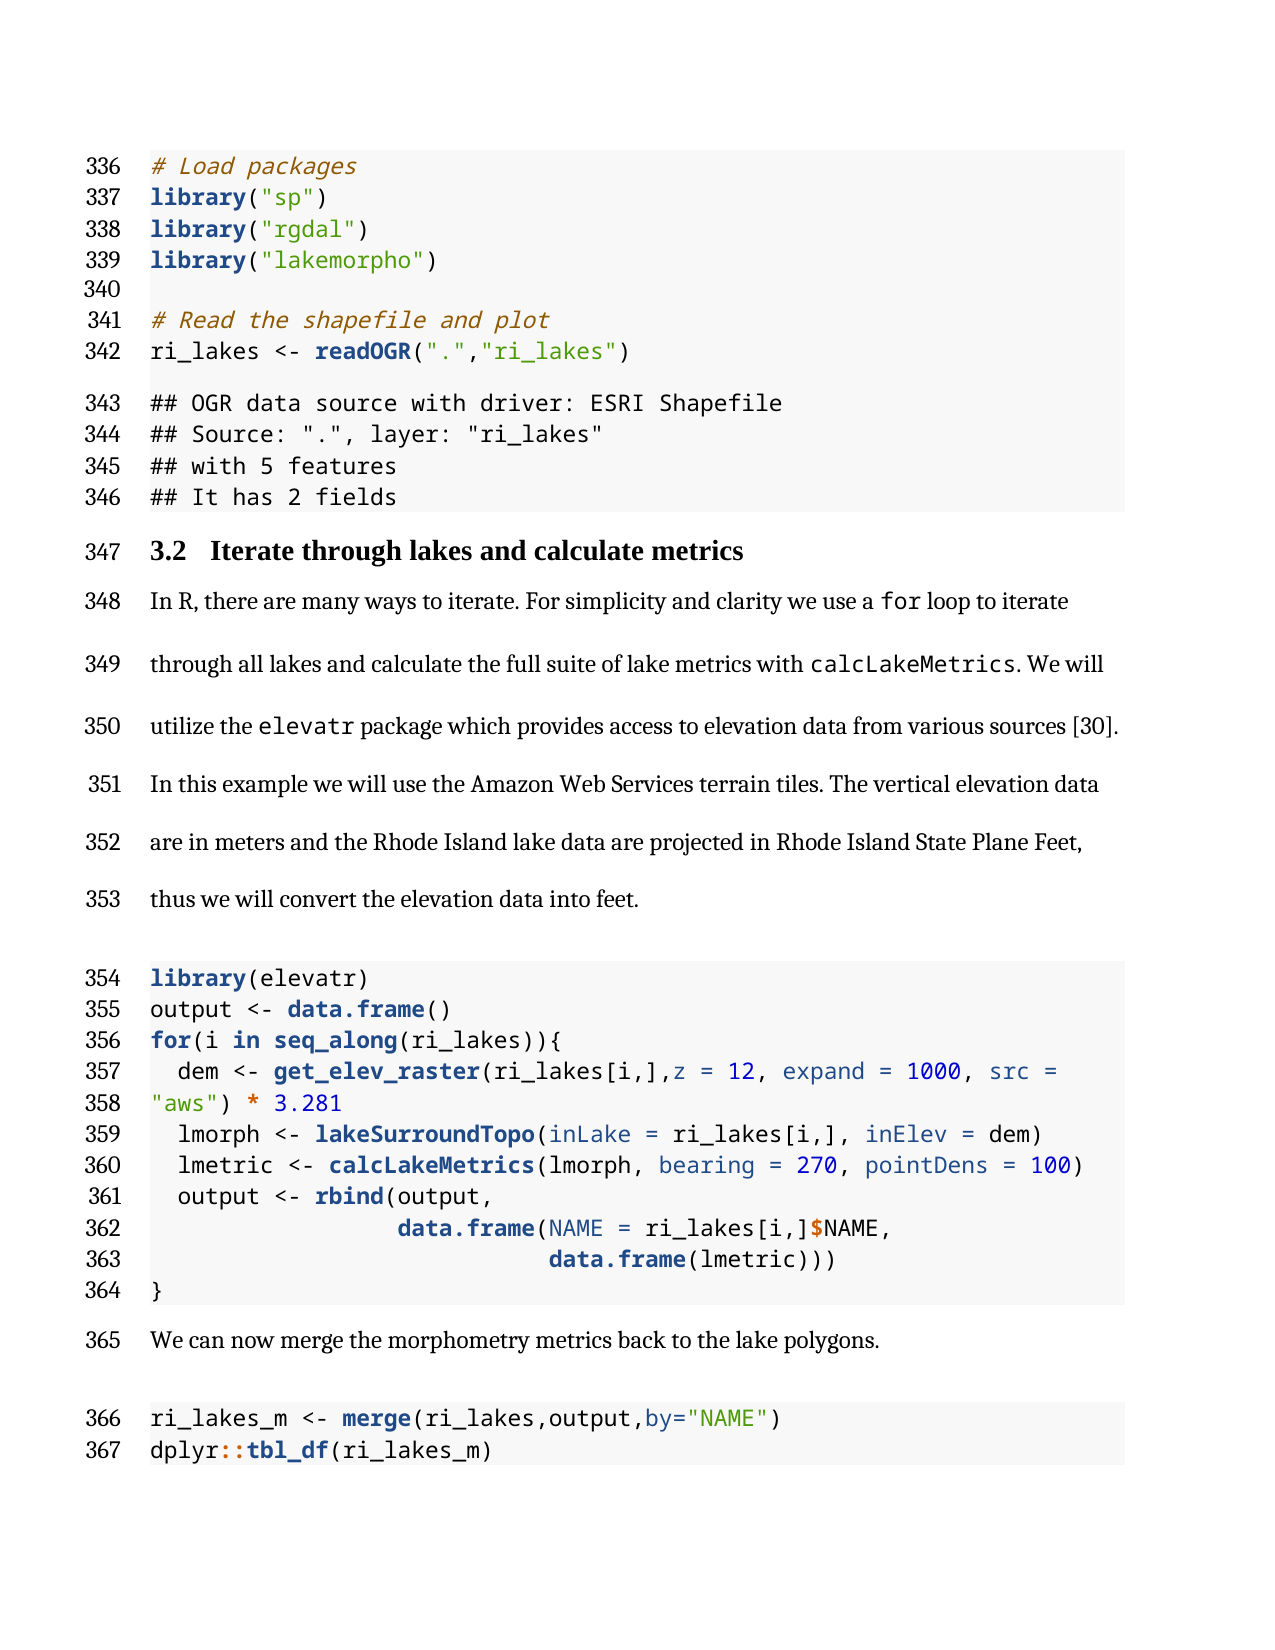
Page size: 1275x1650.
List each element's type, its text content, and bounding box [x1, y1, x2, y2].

text In R, there are many ways to iterate. For simplicity and clarity we use a for loop to iterate through all lakes and calculate the full suite of lake metrics with calcLakeMetrics. We will utilize the elevatr package which provides access to elevation data from various sources [30]. In this example we will use the Amazon Web Services terrain tiles. The vertical elevation data are in meters and the Rhode Island lake data are projected in Rhode Island State Plane Feet, thus we will convert the elevation data into feet. [150, 585, 1125, 914]
text library(elevatr) output <- data.frame() for(i in seq_along(ri_lakes)){ dem <- get_elev_raster(ri_lakes[i,],z = 12, expand = 1000, src = "aws") * 3.281 lmorph <- lakeSurroundTopo(inLake = ri_lakes[i,], inElev = dem) lmetric <- calcLakeMetrics(lmorph, bearing = 270, pointDens = 100) output <- rbind(output, data.frame(NAME = ri_lakes[i,]$NAME, data.frame(lmetric))) } [164, 961, 1125, 1305]
text ri_lakes_m <- merge(ri_lakes,output,by="NAME") dplyr::tbl_df(ri_lakes_m) [150, 1402, 1125, 1465]
text ## OGR data source with driver: ESRI Shapefile ## Source: ".", layer: "ri_lakes" ## with 5 features ## It has 2 fields [150, 387, 1125, 512]
text We can now merge the morphometry metrics back to the lake polygons. [150, 1326, 1125, 1355]
text # Load packages library("sp") library("rgdal") library("lakemorpho") # Read the shapefile and plot ri_lakes <- readOGR(".","ri_lakes") [150, 150, 1125, 366]
subtitle Iterate through lakes and calculate metrics [150, 533, 1125, 566]
